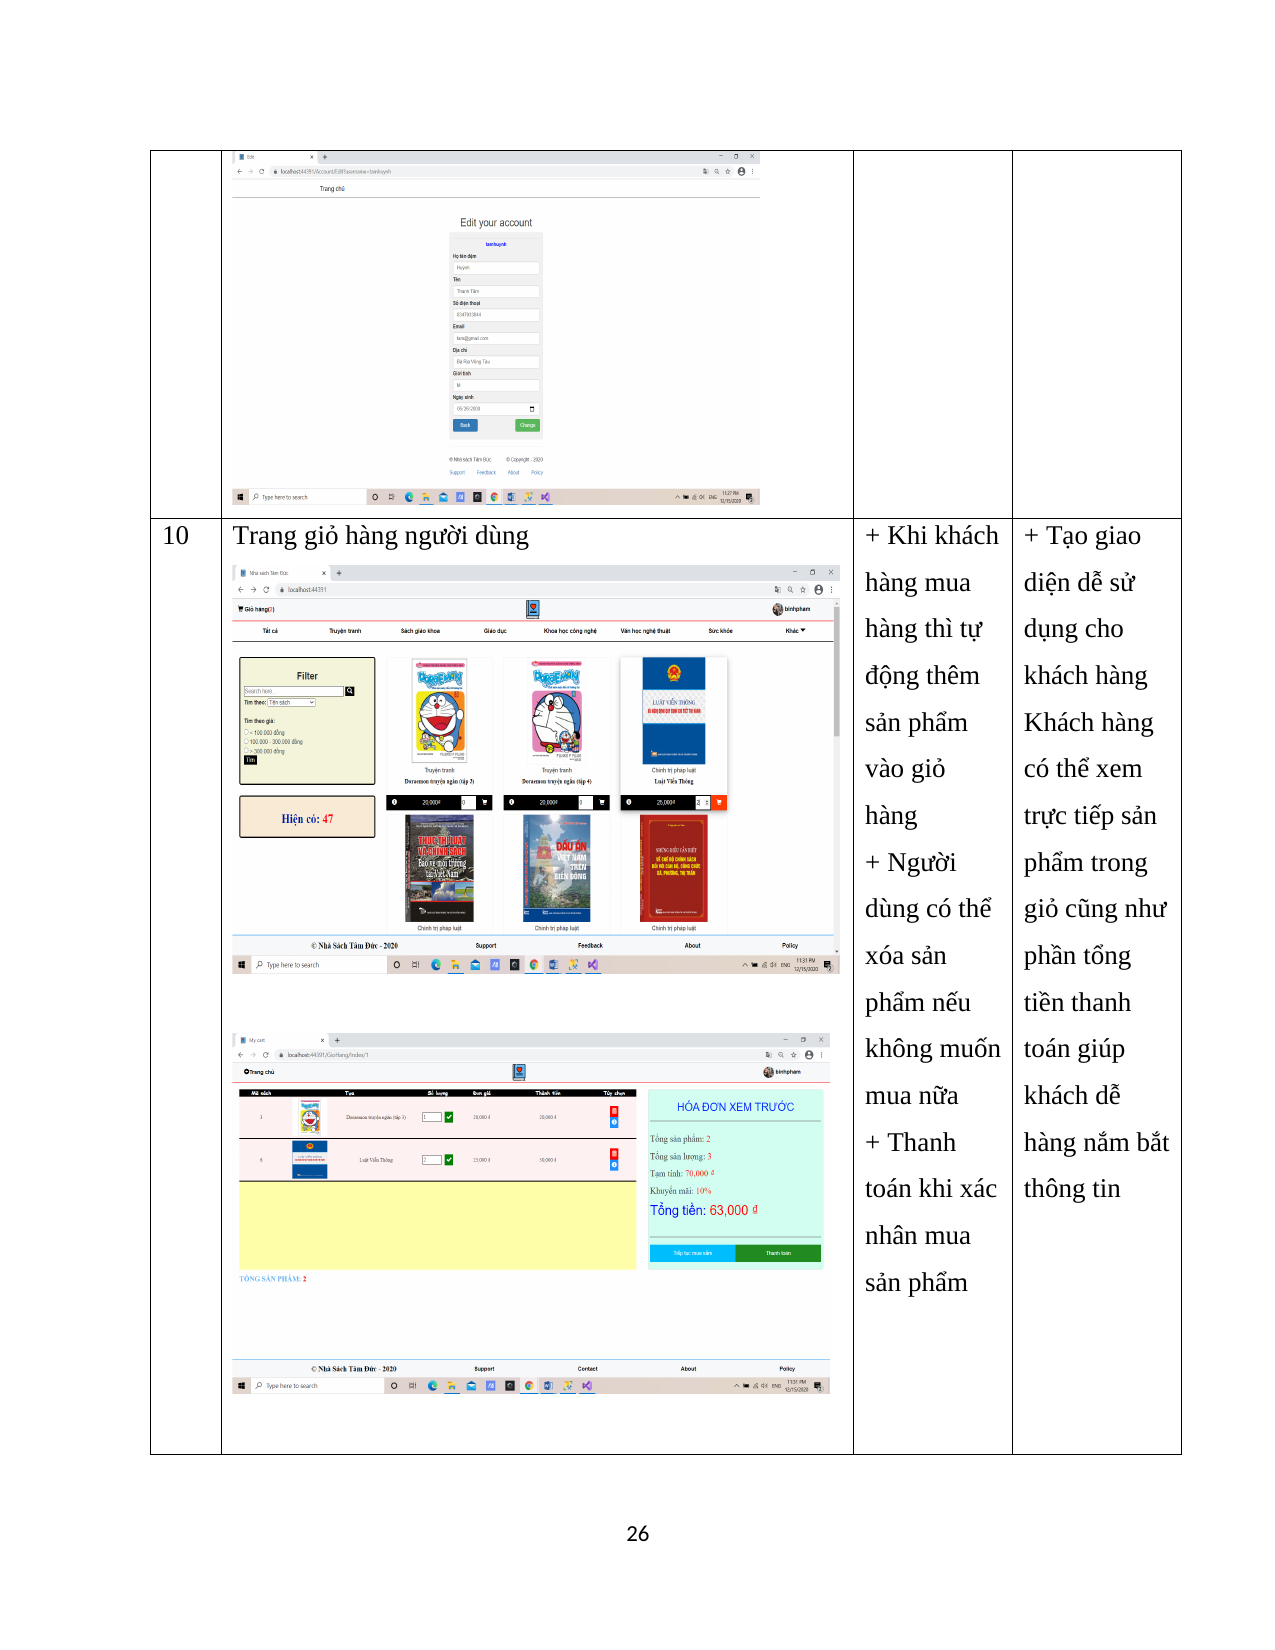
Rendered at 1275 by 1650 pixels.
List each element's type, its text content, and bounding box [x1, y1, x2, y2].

picture [232, 565, 840, 974]
picture [232, 151, 760, 505]
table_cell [222, 519, 853, 1454]
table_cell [1013, 519, 1181, 1454]
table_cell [222, 151, 853, 518]
table_cell 9 [151, 151, 221, 518]
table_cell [854, 151, 1012, 518]
picture [232, 1033, 830, 1394]
table_cell 10 [151, 519, 221, 1454]
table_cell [854, 519, 1012, 1454]
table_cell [1013, 151, 1181, 518]
